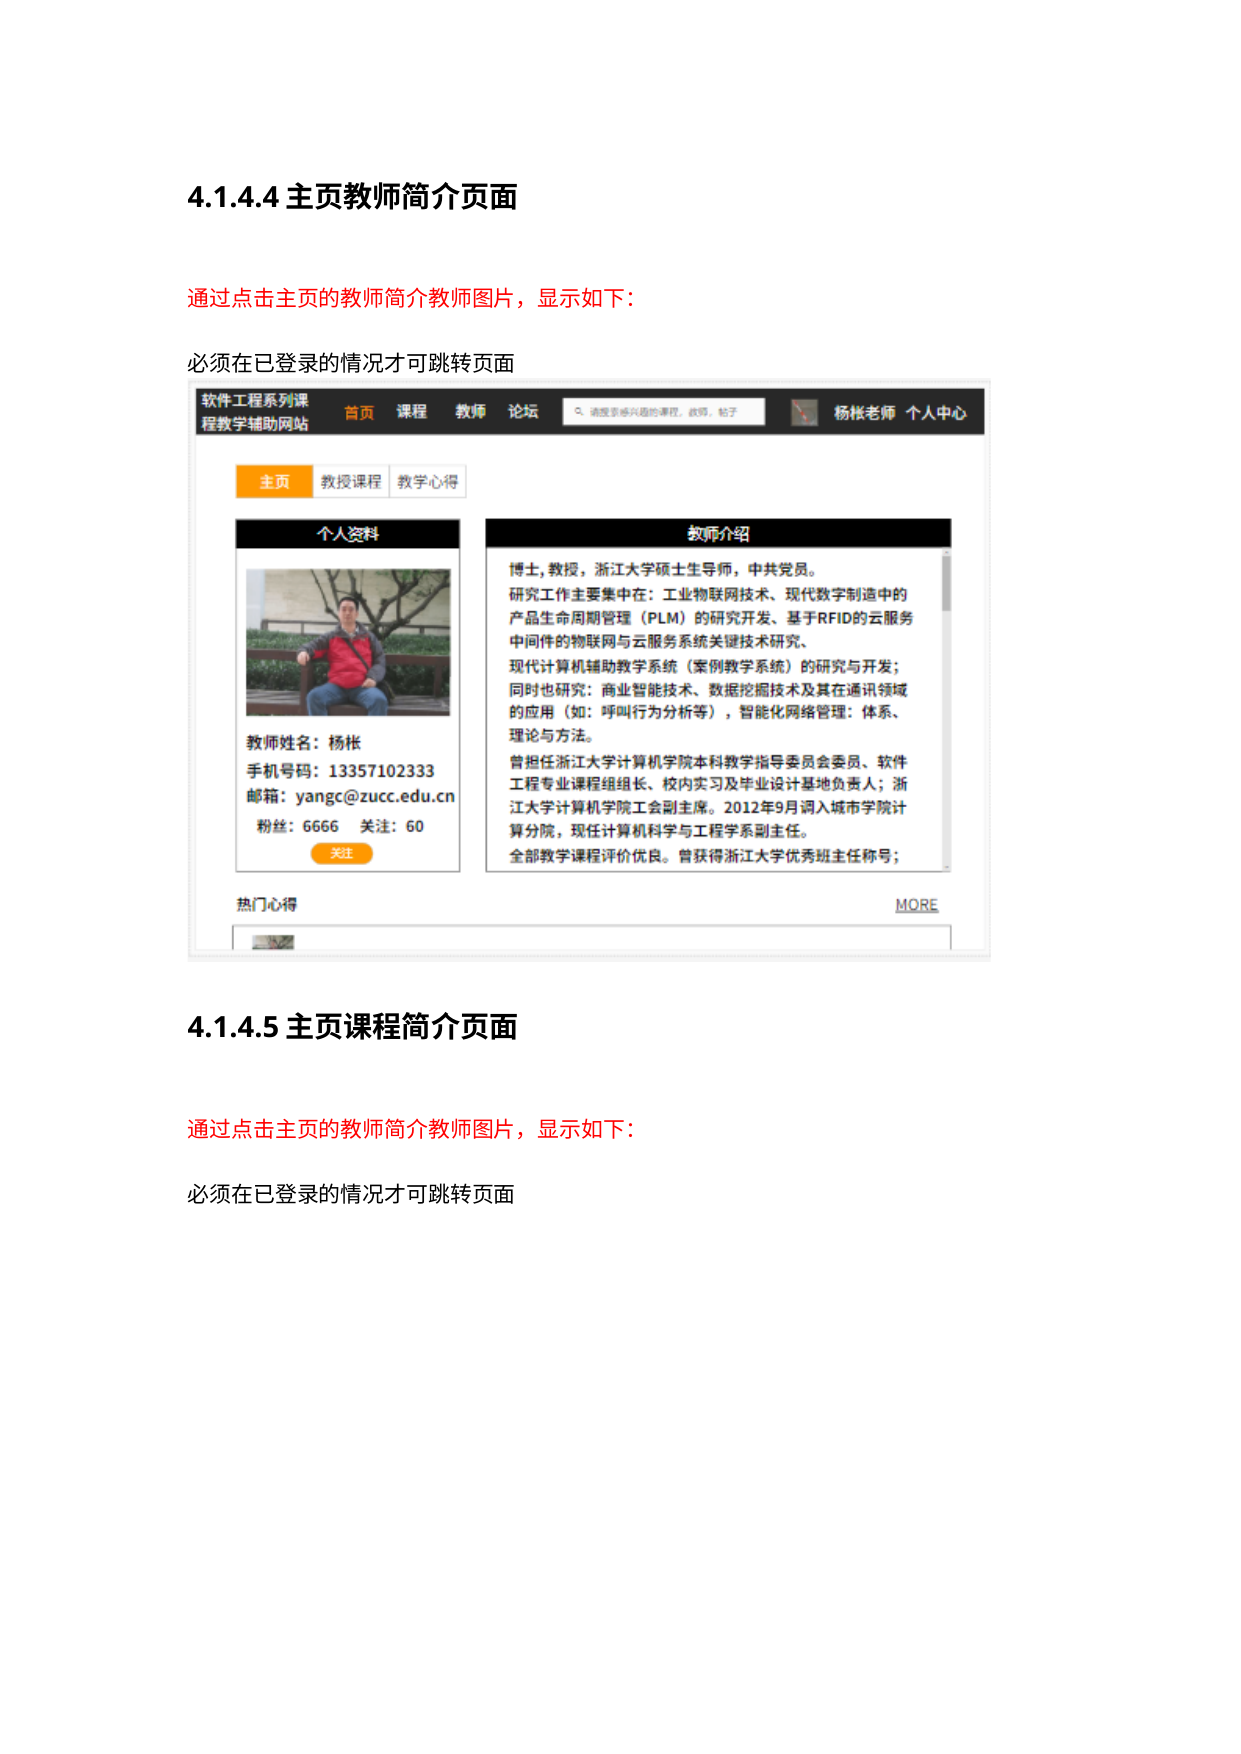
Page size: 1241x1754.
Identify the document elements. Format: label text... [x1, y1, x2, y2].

text 必须在已登录的情况才可跳转页面 [187, 1176, 1053, 1209]
text 必须在已登录的情况才可跳转页面 [187, 346, 1053, 378]
subtitle 4.1.4.4主页教师简介页面 [187, 162, 1053, 227]
picture [187, 378, 991, 962]
text 通过点击主页的教师简介教师图片，显示如下： [187, 1111, 1053, 1144]
subtitle 4.1.4.5主页课程简介页面 [187, 992, 1053, 1057]
text 通过点击主页的教师简介教师图片，显示如下： [187, 281, 1053, 313]
